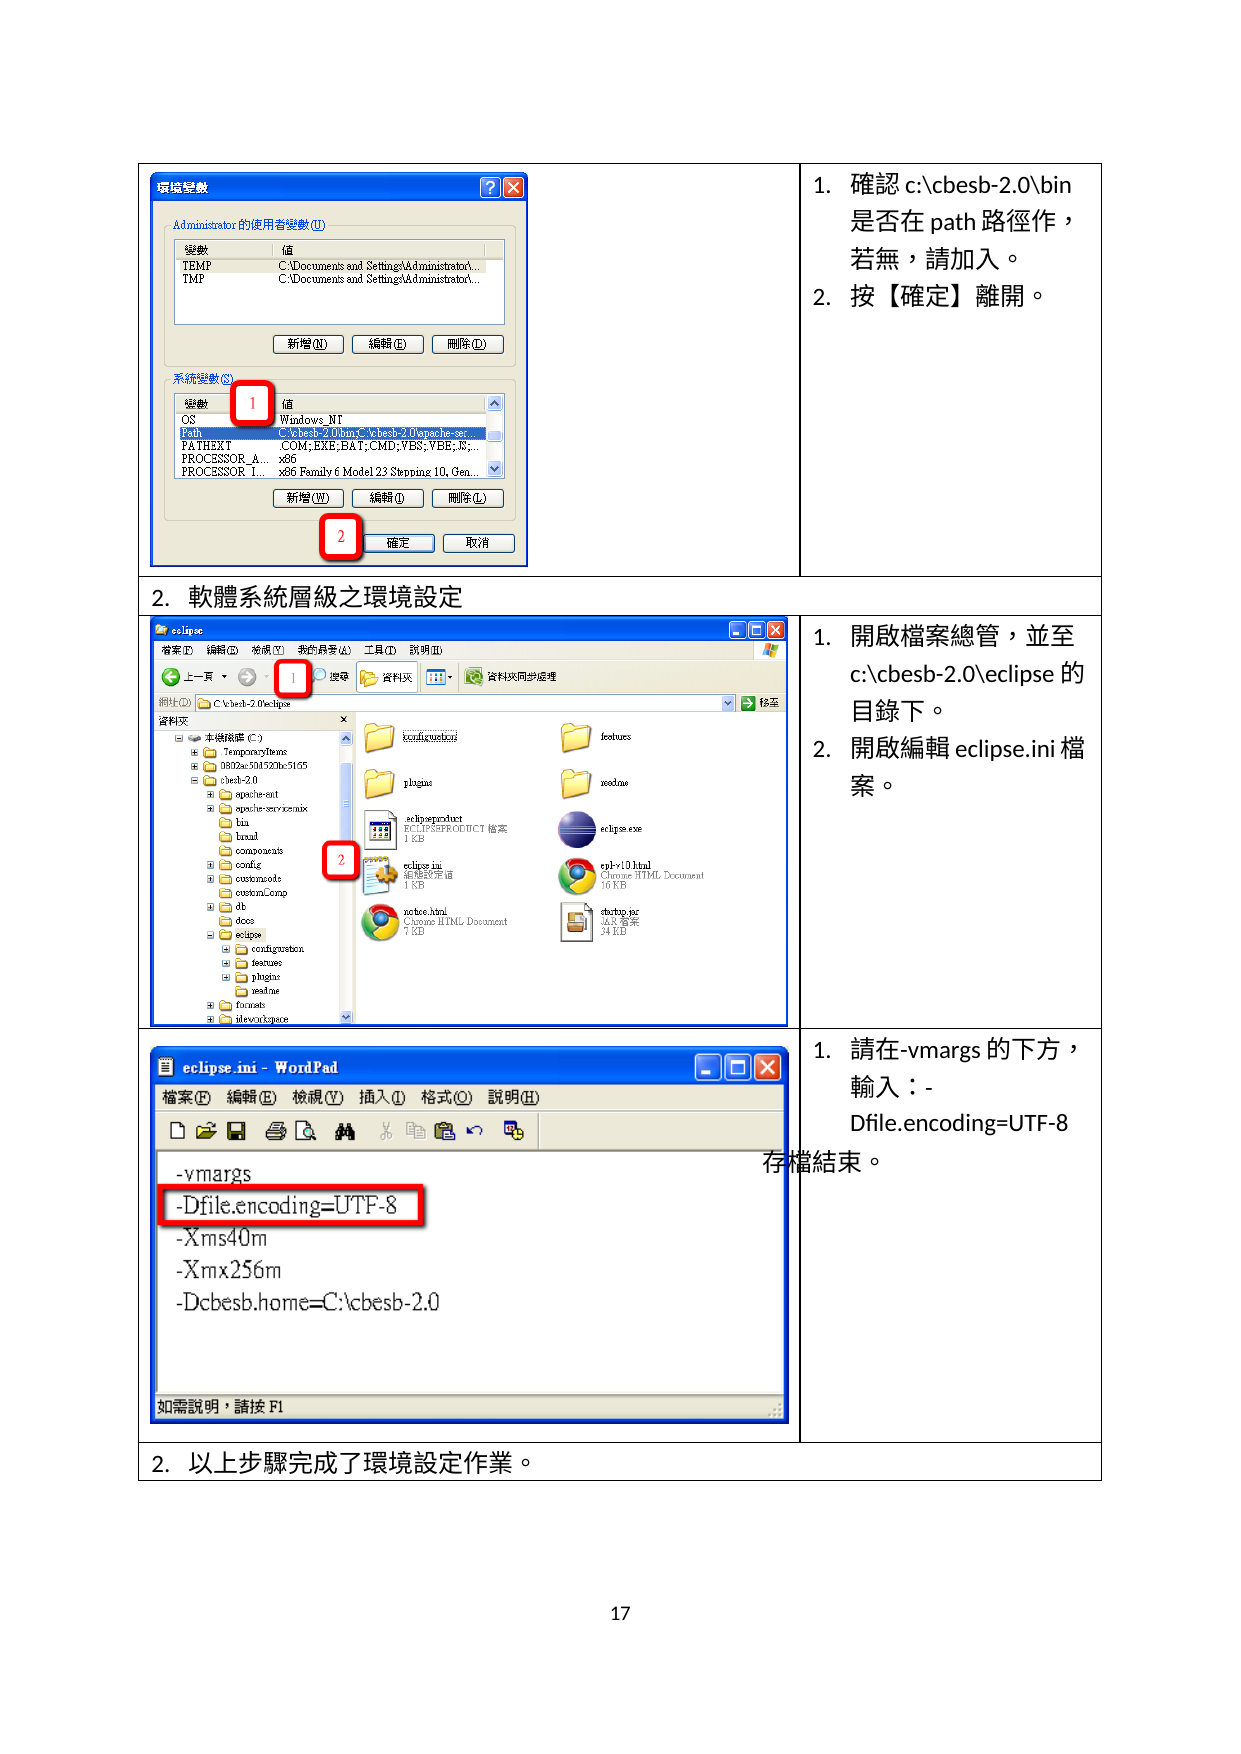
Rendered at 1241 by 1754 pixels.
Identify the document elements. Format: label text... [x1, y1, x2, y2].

picture [150, 172, 528, 567]
table_cell [139, 164, 799, 576]
picture [150, 1046, 789, 1424]
table_cell [139, 616, 799, 1028]
picture [150, 616, 788, 1027]
table_cell 請在-vmargs的下方，輸入：-Dfile.encoding=UTF-8 存檔結束。 [801, 1029, 1101, 1442]
table_cell 軟體系統層級之環境設定 [139, 577, 1101, 614]
table_cell 以上步驟完成了環境設定作業。 [139, 1443, 1101, 1480]
table_cell 確認c:\cbesb-2.0\bin是否在path路徑作，若無，請加入。 按【確定】離開。 [801, 164, 1101, 576]
table_cell 開啟檔案總管，並至c:\cbesb-2.0\eclipse的目錄下。 開啟編輯eclipse.ini檔案。 [801, 616, 1101, 1028]
table_cell [139, 1029, 799, 1442]
